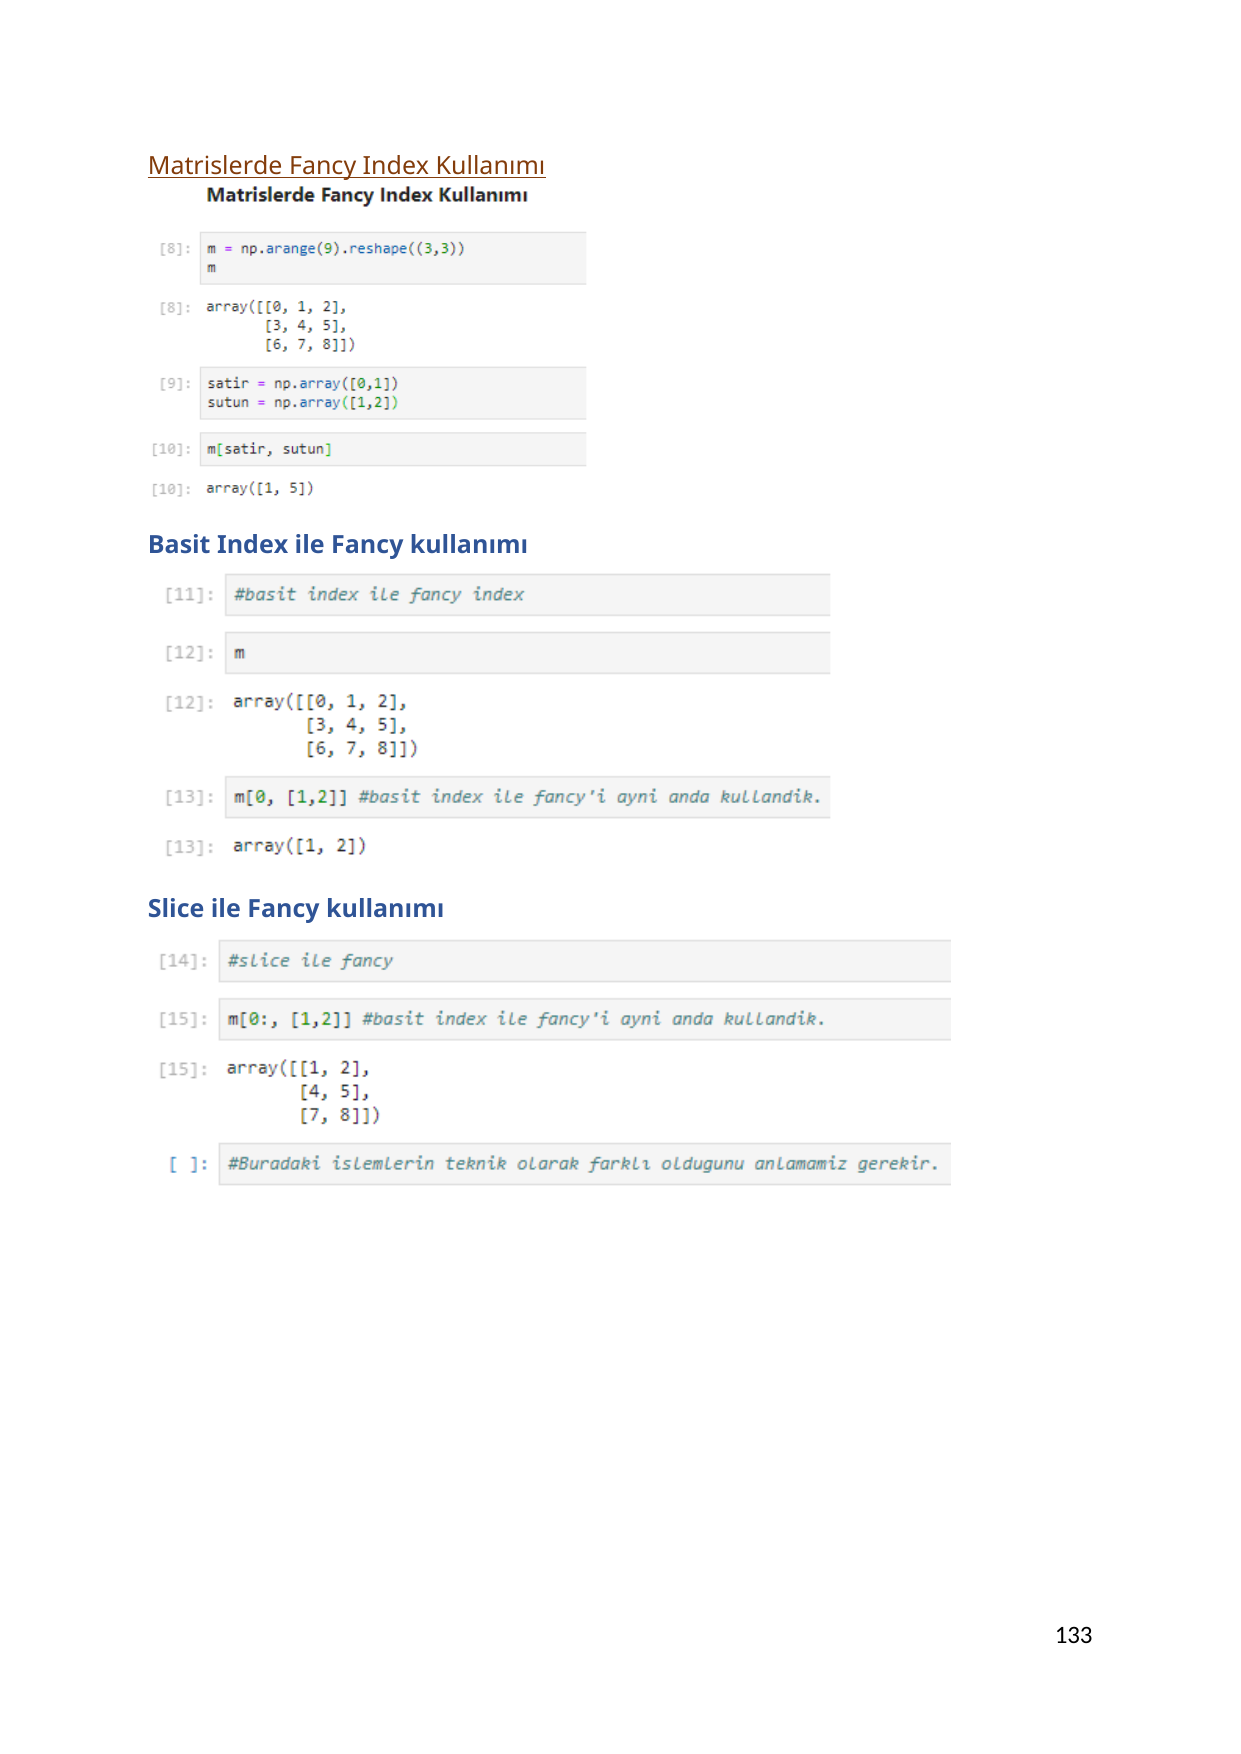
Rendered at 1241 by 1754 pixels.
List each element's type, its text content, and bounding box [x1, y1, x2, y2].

subtitle Matrislerde Fancy Index Kullanımı [148, 148, 1092, 182]
subtitle Basit Index ile Fancy kullanımı [148, 527, 1092, 561]
picture [147, 563, 831, 872]
picture [147, 927, 951, 1195]
subtitle Slice ile Fancy kullanımı [148, 890, 1092, 924]
picture [147, 184, 587, 508]
